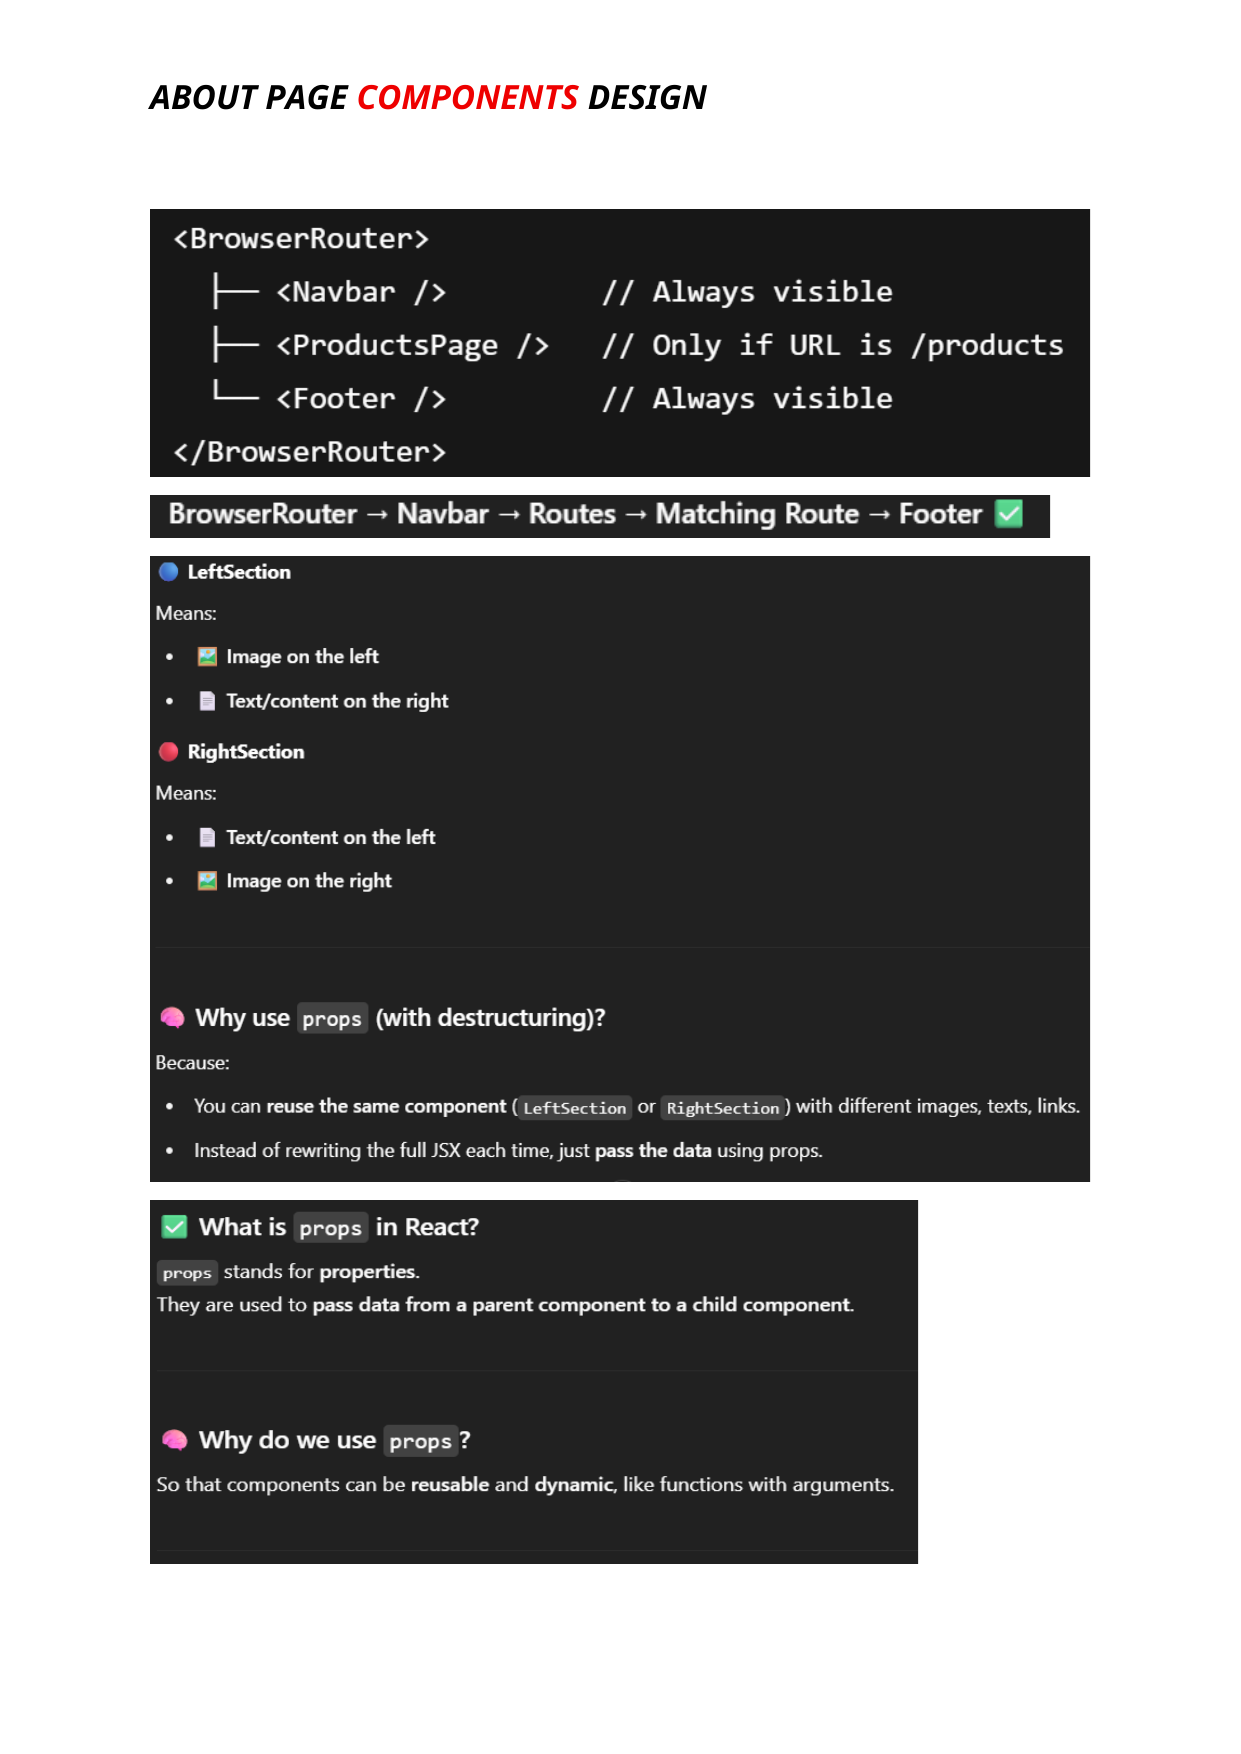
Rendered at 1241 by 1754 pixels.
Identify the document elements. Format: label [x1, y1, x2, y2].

picture [150, 1200, 919, 1564]
picture [150, 495, 1050, 538]
picture [150, 209, 1091, 477]
picture [150, 556, 1091, 1182]
